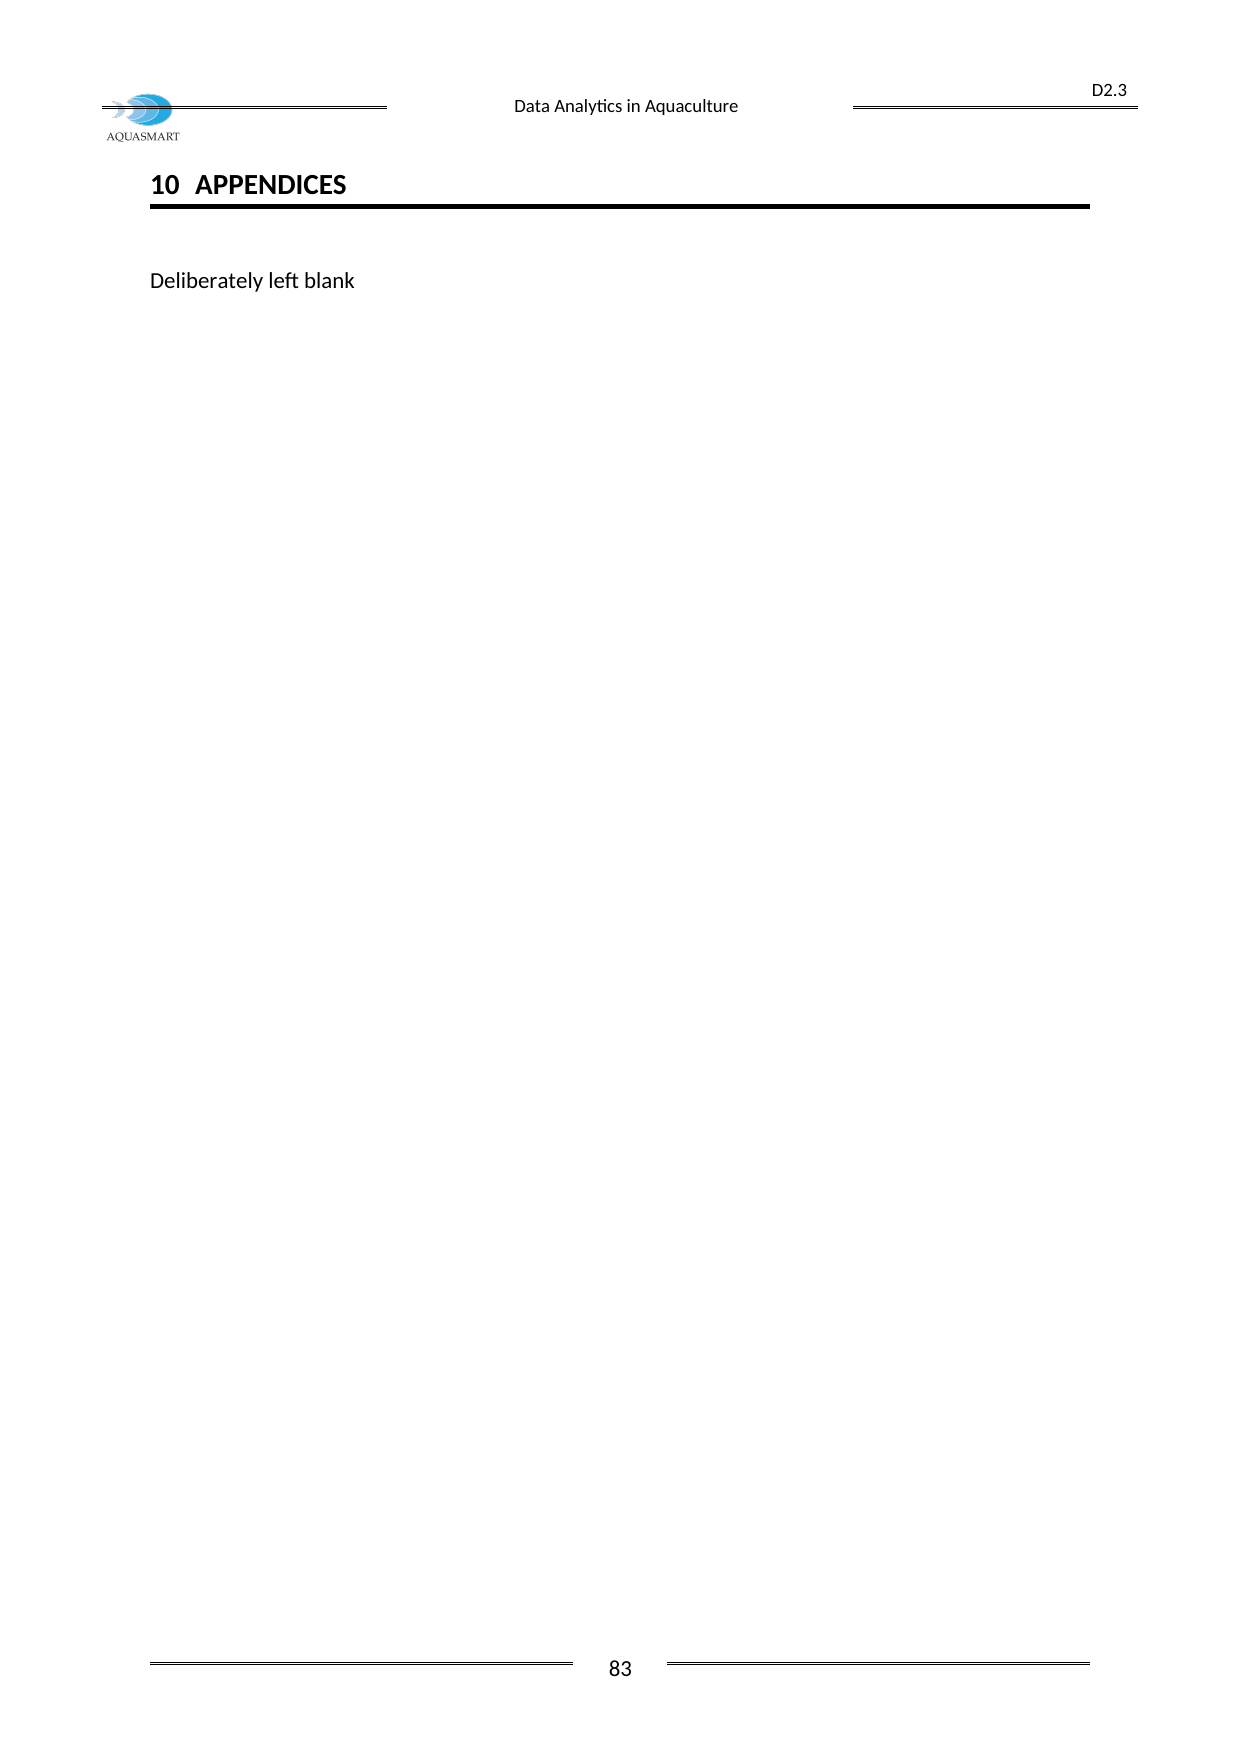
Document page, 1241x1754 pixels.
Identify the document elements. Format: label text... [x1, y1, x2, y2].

subtitle APPENDICES [150, 166, 1090, 204]
text Deliberately left blank [150, 266, 1090, 294]
